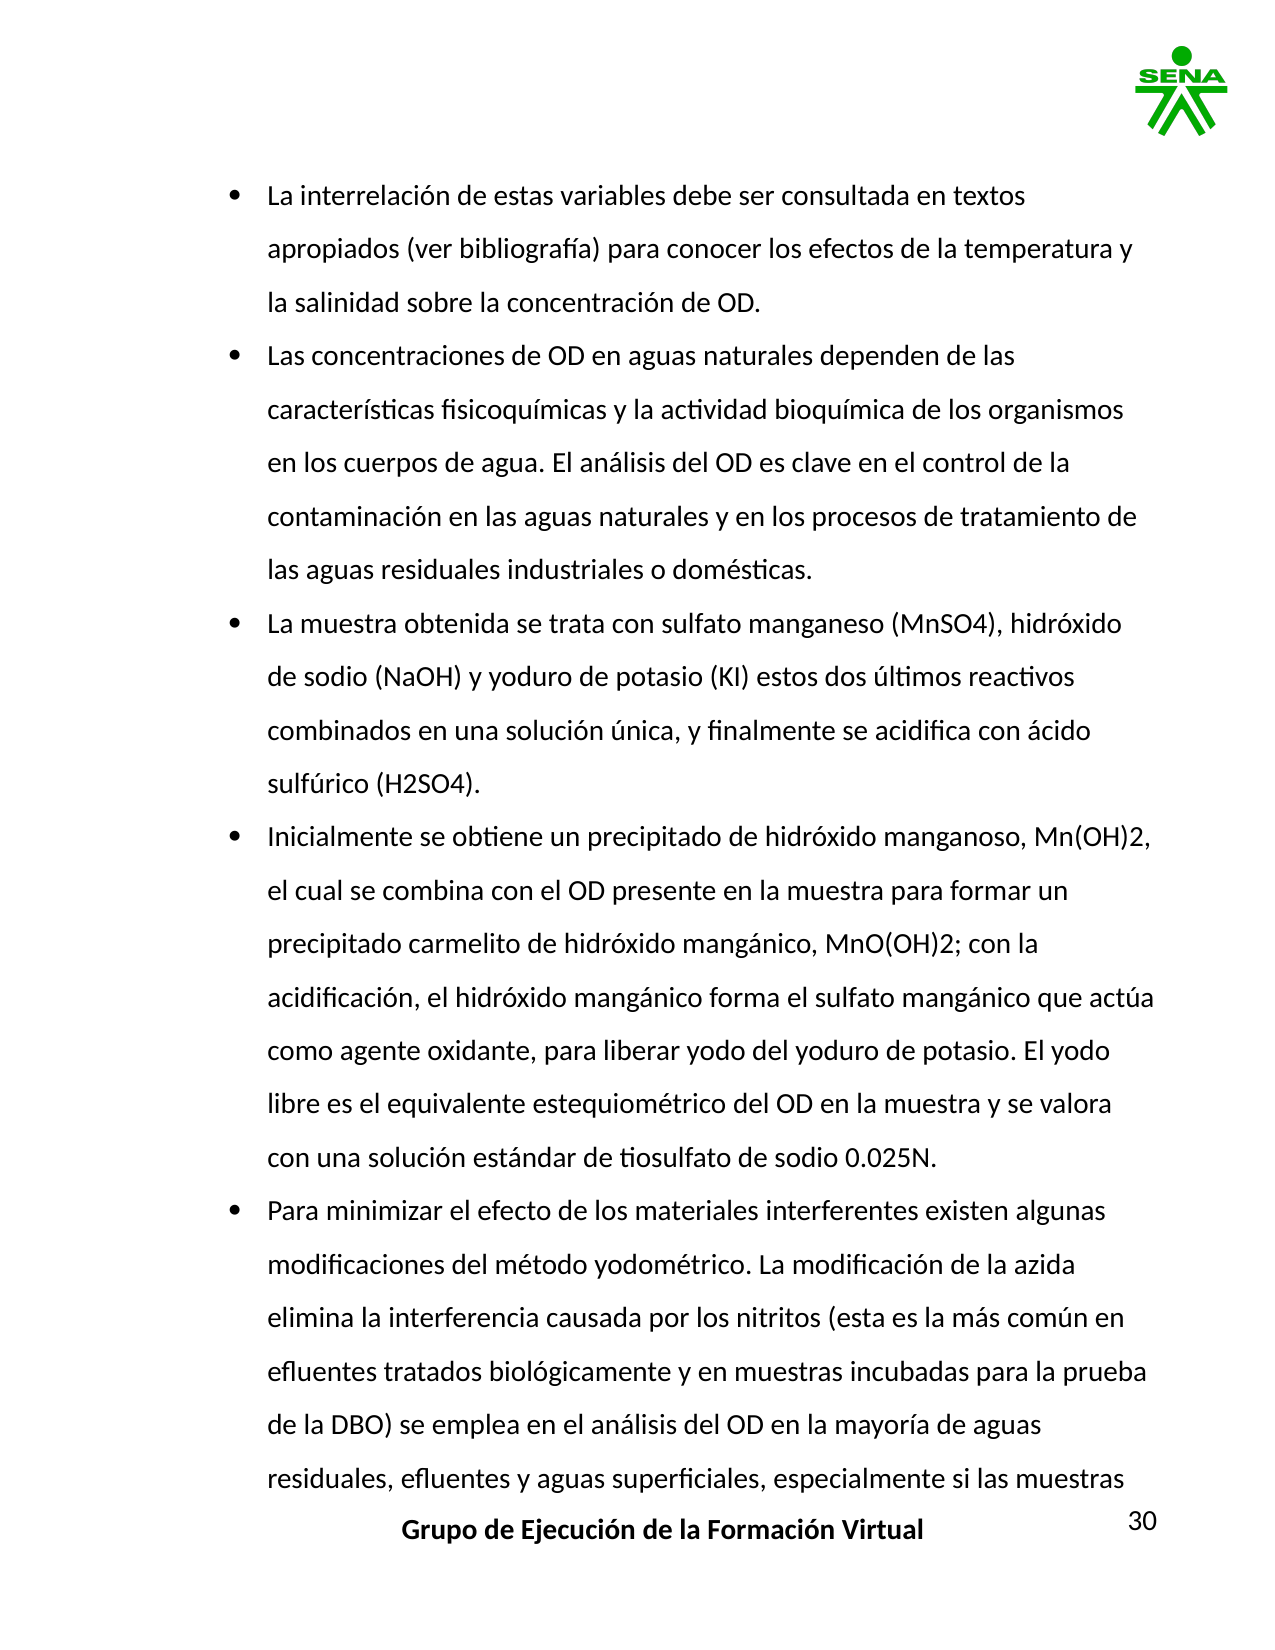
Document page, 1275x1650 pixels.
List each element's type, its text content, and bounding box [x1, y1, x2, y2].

list Las concentraciones de OD en aguas naturales dependen de las características fisicoquímicas y la actividad bioquímica de los organismos en los cuerpos de agua. El análisis del OD es clave en el control de la contaminación en las aguas naturales y en los procesos de tratamiento de las aguas residuales industriales o domésticas. [229, 337, 1157, 587]
picture [1135, 46, 1228, 136]
list La muestra obtenida se trata con sulfato manganeso (MnSO4), hidróxido de sodio (NaOH) y yoduro de potasio (KI) estos dos últimos reactivos combinados en una solución única, y finalmente se acidifica con ácido sulfúrico (H2SO4). [229, 605, 1157, 801]
list Inicialmente se obtiene un precipitado de hidróxido manganoso, Mn(OH)2, el cual se combina con el OD presente en la muestra para formar un precipitado carmelito de hidróxido mangánico, MnO(OH)2; con la acidificación, el hidróxido mangánico forma el sulfato mangánico que actúa como agente oxidante, para liberar yodo del yoduro de potasio. El yodo libre es el equivalente estequiométrico del OD en la muestra y se valora con una solución estándar de tiosulfato de sodio 0.025N. [229, 818, 1157, 1175]
list La interrelación de estas variables debe ser consultada en textos apropiados (ver bibliografía) para conocer los efectos de la temperatura y la salinidad sobre la concentración de OD. [229, 177, 1157, 320]
